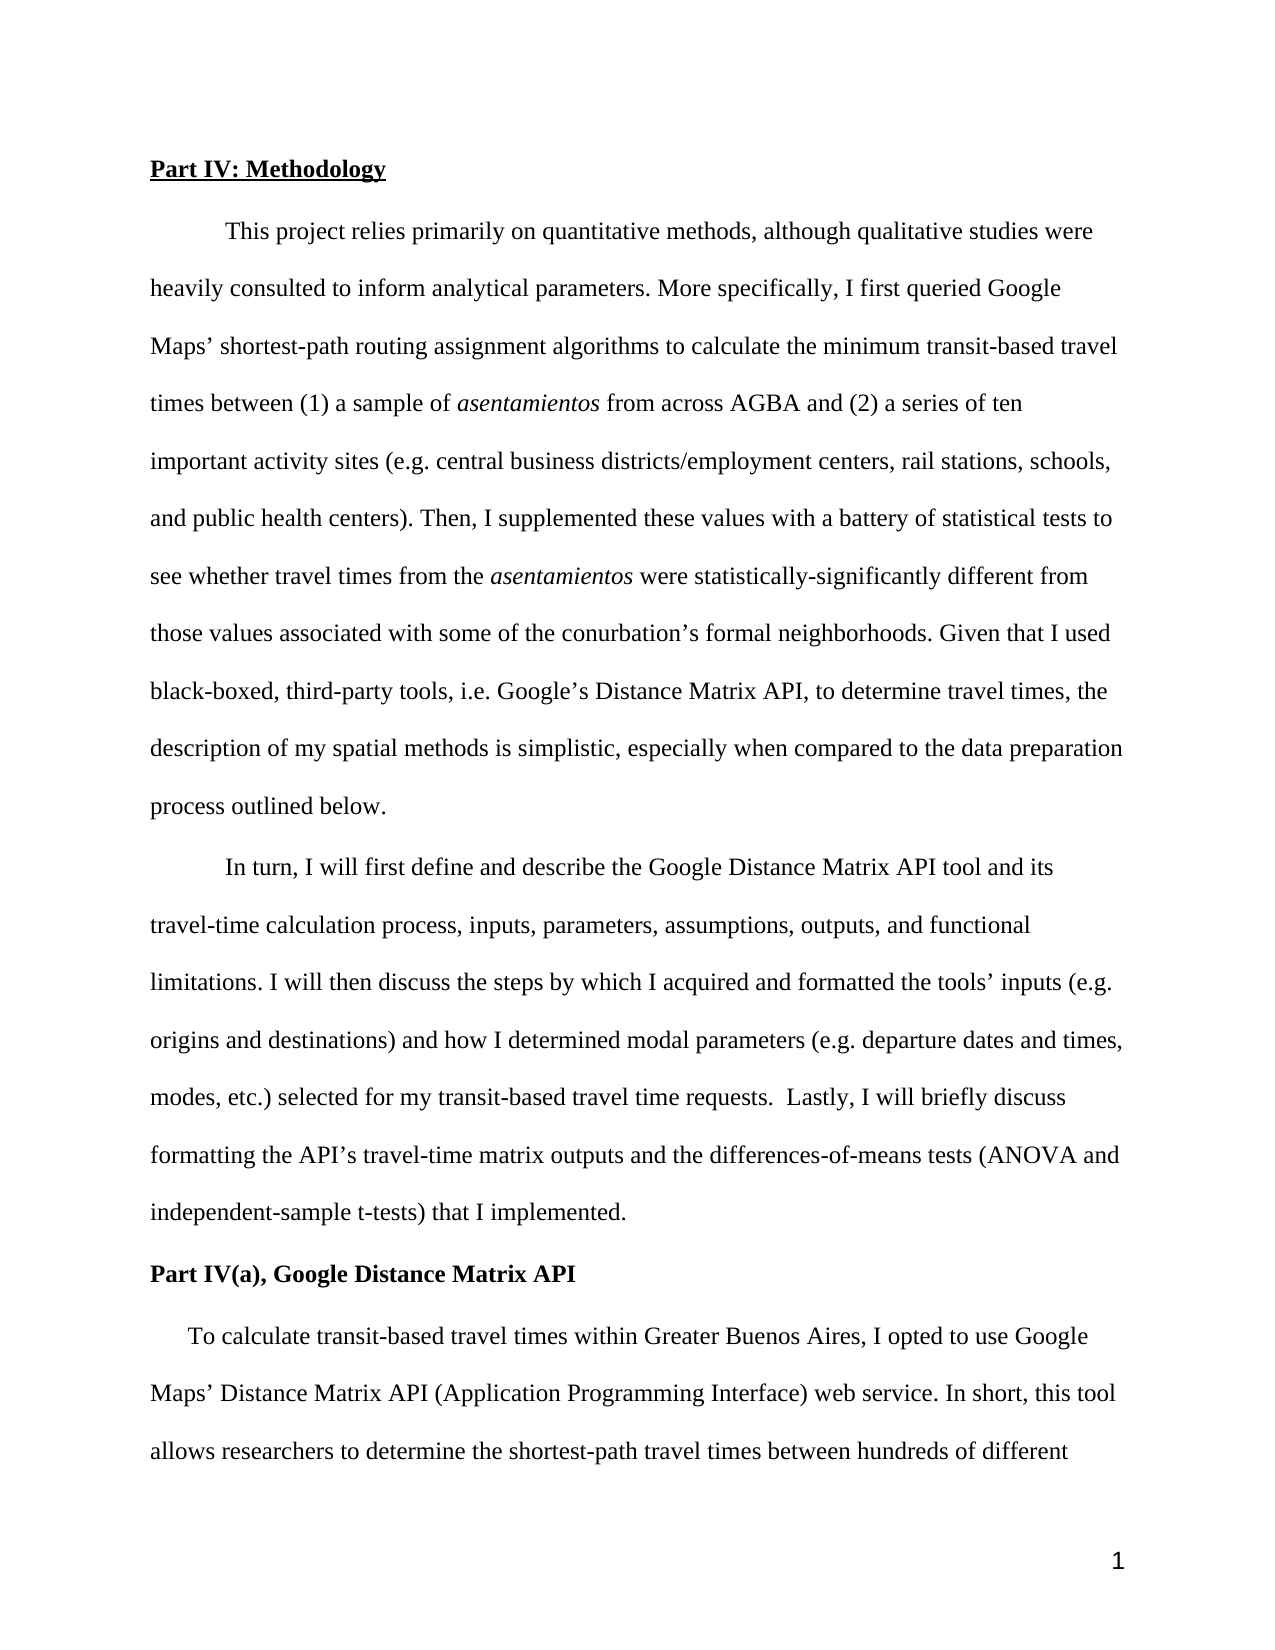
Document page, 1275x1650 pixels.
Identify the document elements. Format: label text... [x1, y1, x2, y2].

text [150, 1321, 1125, 1464]
subtitle Part IV: Methodology [150, 154, 1125, 183]
text In turn, I will first define and describe the Google Distance Matrix API tool and its travel-time calculation process, inputs, parameters, assumptions, outputs, and functional limitations. I will then discuss the steps by which I acquired and formatted the tools’ inputs (e.g. origins and destinations) and how I determined modal parameters (e.g. departure dates and times, modes, etc.) selected for my transit-based travel time requests. Lastly, I will briefly discuss formatting the API’s travel-time matrix outputs and the differences-of-means tests (ANOVA and independent-sample t-tests) that I implemented. [150, 852, 1125, 1226]
text This project relies primarily on quantitative methods, although qualitative studies were heavily consulted to inform analytical parameters. More specifically, I first queried Google Maps’ shortest-path routing assignment algorithms to calculate the minimum transit-based travel times between (1) a sample of asentamientos from across AGBA and (2) a series of ten important activity sites (e.g. central business districts/employment centers, rail stations, schools, and public health centers). Then, I supplemented these values with a battery of statistical tests to see whether travel times from the asentamientos were statistically-significantly different from those values associated with some of the conurbation’s formal neighborhoods. Given that I used black-boxed, third-party tools, i.e. Google’s Distance Matrix API, to determine travel times, the description of my spatial methods is simplistic, especially when compared to the data preparation process outlined below. [150, 216, 1125, 819]
subtitle Part IV(a), Google Distance Matrix API [150, 1259, 1125, 1288]
